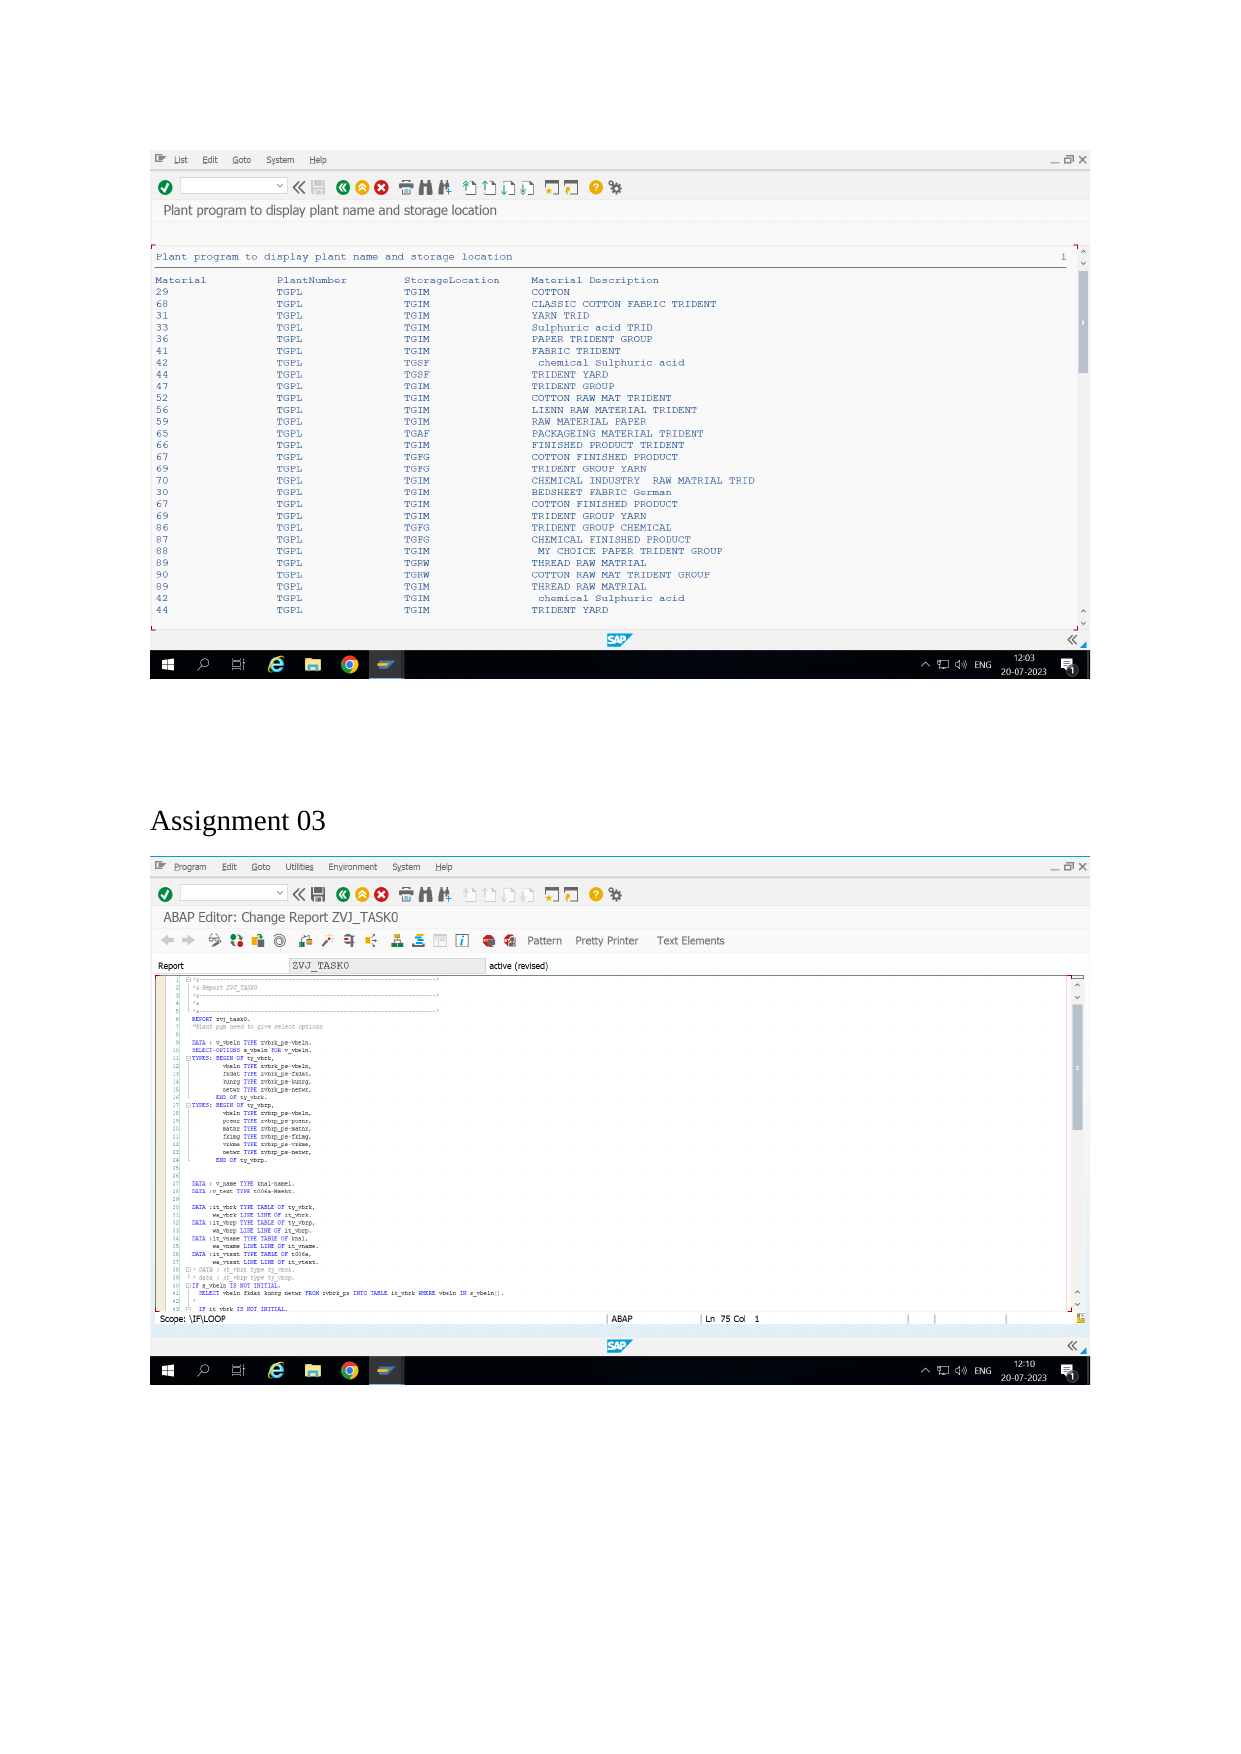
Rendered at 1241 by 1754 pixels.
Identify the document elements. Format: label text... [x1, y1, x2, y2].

picture [150, 858, 1091, 1385]
text Assignment 03 [150, 803, 1090, 837]
picture [150, 150, 1091, 679]
